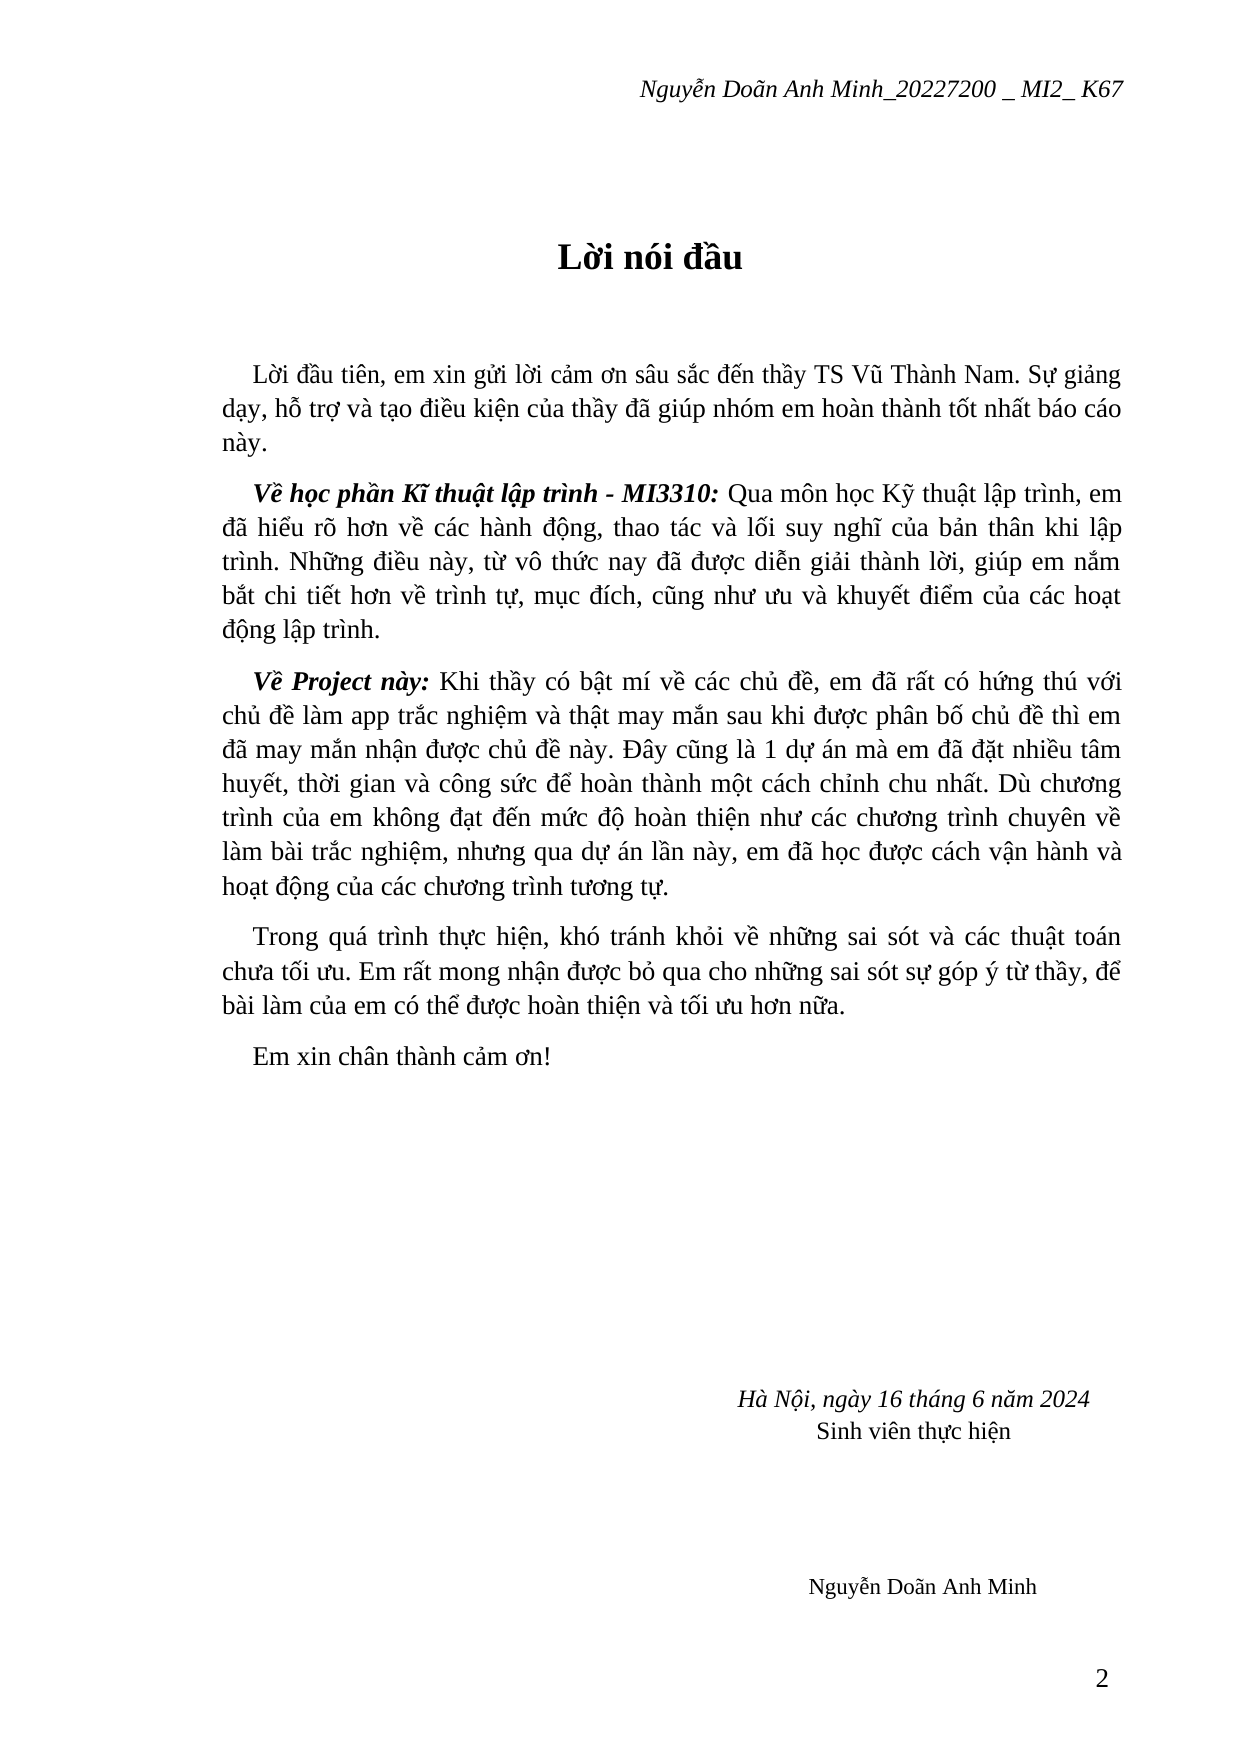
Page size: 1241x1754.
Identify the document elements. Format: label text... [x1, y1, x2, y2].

text Em xin chân thành cảm ơn! [252, 1040, 1146, 1071]
text Về Project này: Khi thầy có bật mí về các chủ đề, em đã rất có hứng thú với chủ đề làm app trắc nghiệm và thật may mắn sau khi được phân bố chủ đề thì em đã may mắn nhận được chủ đề này. Đây cũng là 1 dự án mà em đã đặt nhiều tâm huyết, thời gian và công sức để hoàn thành một cách chỉnh chu nhất. Dù chương trình của em không đạt đến mức độ hoàn thiện như các chương trình chuyên về làm bài trắc nghiệm, nhưng qua dự án lần này, em đã học được cách vận hành và hoạt động của các chương trình tương tự. [222, 664, 1123, 901]
text Về học phần Kĩ thuật lập trình - MI3310: Qua môn học Kỹ thuật lập trình, em đã hiểu rõ hơn về các hành động, thao tác và lối suy nghĩ của bản thân khi lập trình. Những điều này, từ vô thức nay đã được diễn giải thành lời, giúp em nắm bắt chi tiết hơn về trình tự, mục đích, cũng như ưu và khuyết điểm của các hoạt động lập trình. [222, 477, 1123, 645]
table_header Hà Nội, ngày 16 tháng 6 năm 2024 Sinh viên thực hiện [716, 1385, 1111, 1510]
subtitle Lời nói đầu [168, 234, 1132, 277]
text Trong quá trình thực hiện, khó tránh khỏi về những sai sót và các thuật toán chưa tối ưu. Em rất mong nhận được bỏ qua cho những sai sót sự góp ý từ thầy, để bài làm của em có thể được hoàn thiện và tối ưu hơn nữa. [222, 921, 1122, 1020]
table_cell Nguyễn Doãn Anh Minh [716, 1510, 1111, 1601]
text Lời đầu tiên, em xin gửi lời cảm ơn sâu sắc đến thầy TS Vũ Thành Nam. Sự giảng dạy, hỗ trợ và tạo điều kiện của thầy đã giúp nhóm em hoàn thành tốt nhất báo cáo này. [222, 358, 1123, 457]
